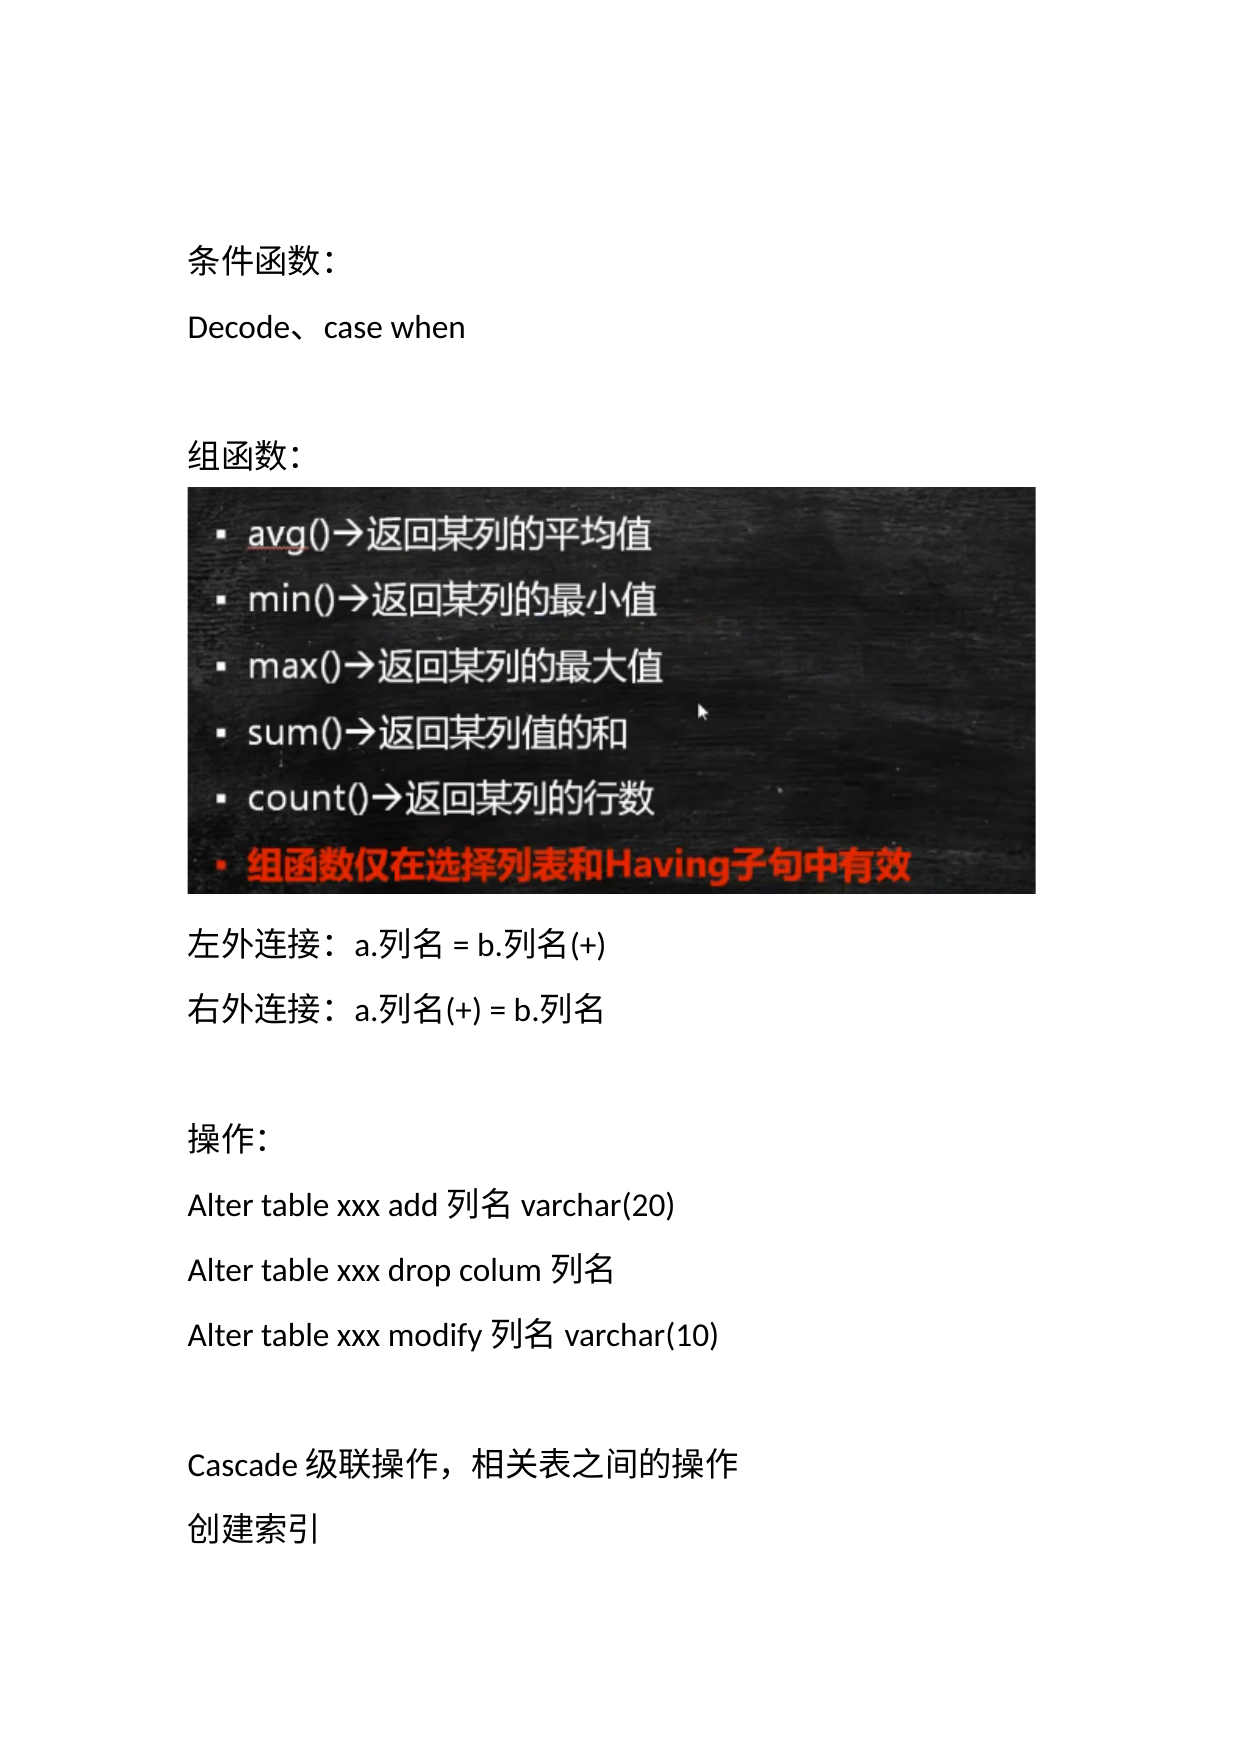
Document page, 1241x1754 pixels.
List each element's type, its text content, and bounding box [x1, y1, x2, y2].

text 组函数： [187, 422, 1053, 487]
text Decode、case when [187, 292, 1053, 357]
text 右外连接：a.列名(+) = b.列名 [187, 974, 1053, 1039]
text Cascade级联操作，相关表之间的操作 [187, 1429, 1053, 1494]
text 左外连接：a.列名 = b.列名(+) [187, 909, 1053, 974]
text Alter table xxx modify 列名 varchar(10) [187, 1299, 1053, 1364]
text Alter table xxx drop colum 列名 [187, 1234, 1053, 1299]
text 创建索引 [187, 1494, 1053, 1559]
picture [187, 487, 1036, 894]
text 条件函数： [187, 227, 1053, 292]
text 操作： [187, 1104, 1053, 1169]
text Alter table xxx add 列名 varchar(20) [187, 1169, 1053, 1234]
